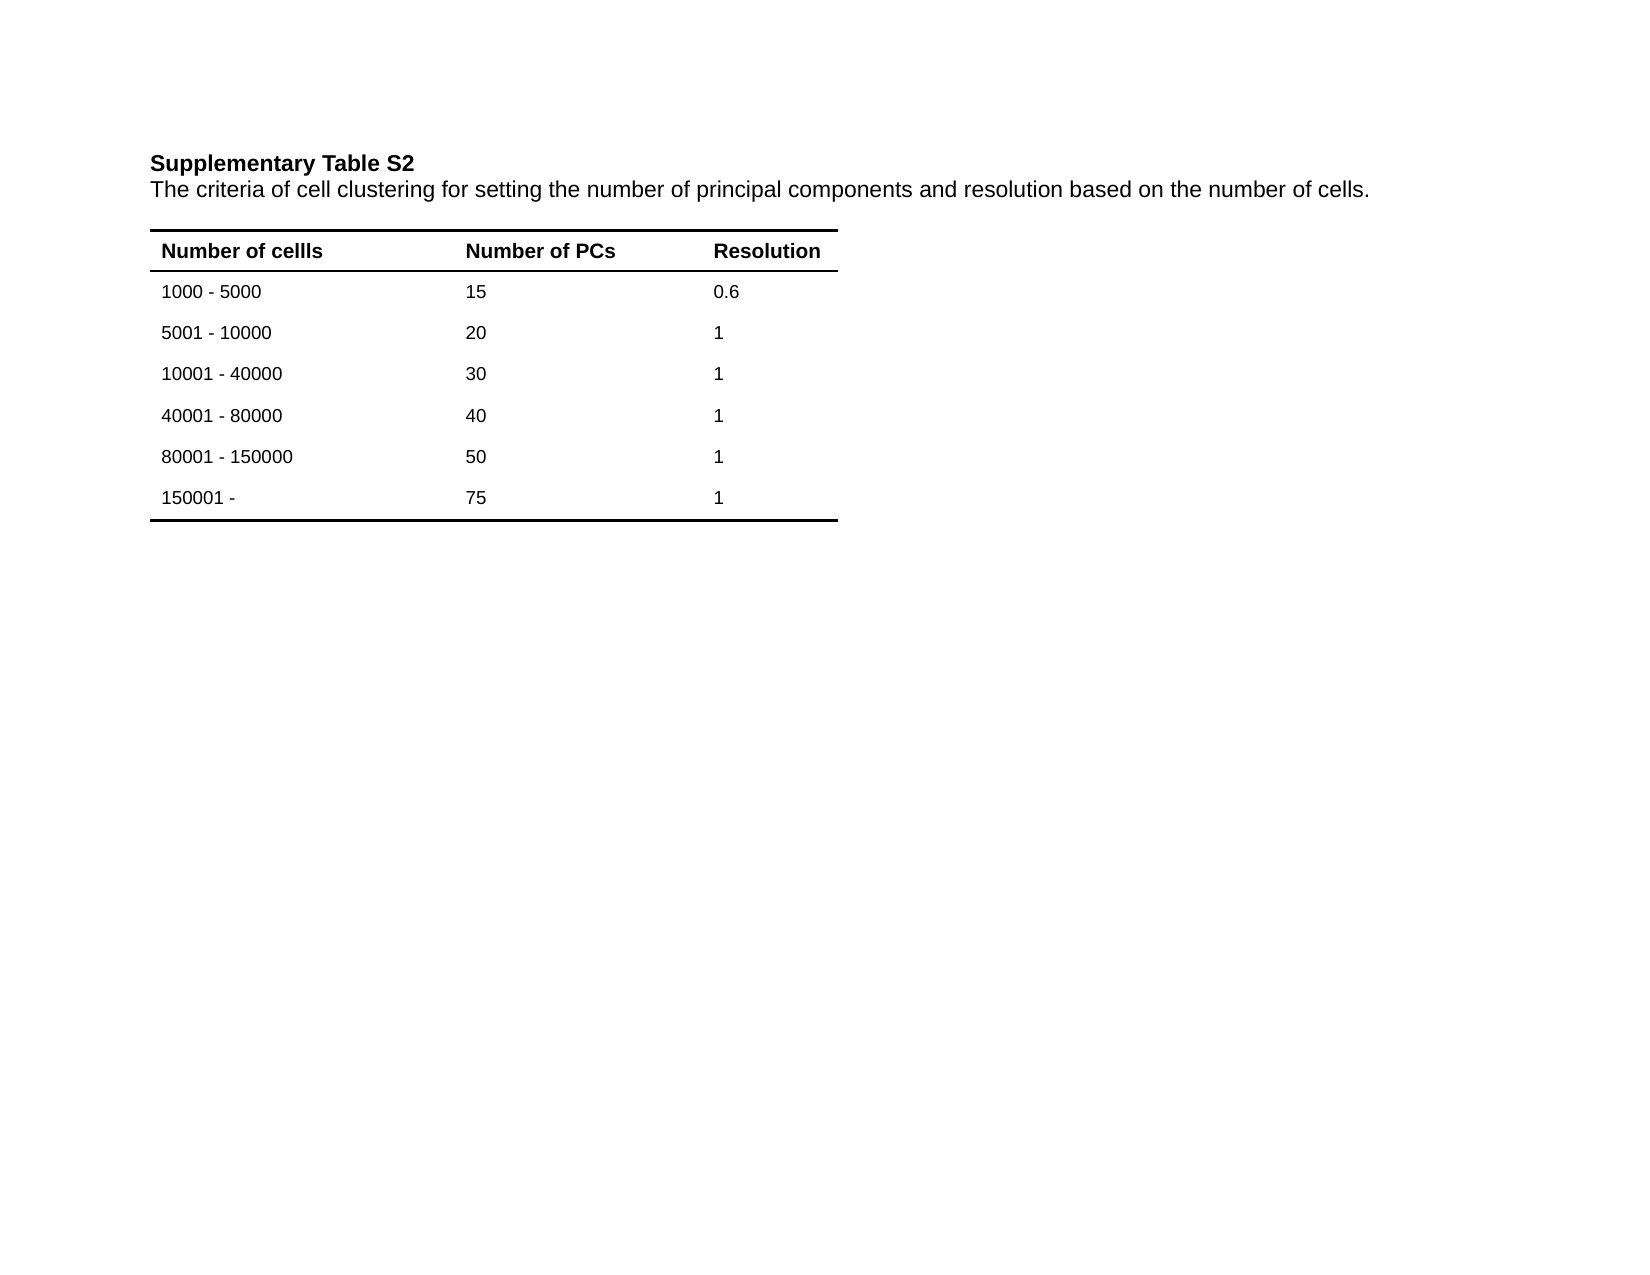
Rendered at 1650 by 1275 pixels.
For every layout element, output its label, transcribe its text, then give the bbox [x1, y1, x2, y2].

table_cell 30 [454, 353, 702, 394]
table_cell 40001 - 80000 [150, 395, 454, 436]
table_cell 40 [454, 395, 702, 436]
table_header Number of cellls [150, 232, 454, 270]
text The criteria of cell clustering for setting the number of principal components and resolution based on the number of cells. [150, 176, 1500, 203]
table_cell 50 [454, 436, 702, 477]
table_cell 1 [702, 353, 837, 394]
table_header Resolution [702, 232, 837, 270]
table_cell 1000 - 5000 [150, 272, 454, 312]
table_cell 15 [454, 272, 702, 312]
table_cell 5001 - 10000 [150, 312, 454, 353]
table_header Number of PCs [454, 232, 702, 270]
table_cell 20 [454, 312, 702, 353]
table_cell 75 [454, 477, 702, 518]
table_cell 1 [702, 436, 837, 477]
table_cell 1 [702, 395, 837, 436]
table_cell 10001 - 40000 [150, 353, 454, 394]
text Supplementary Table S2 [150, 150, 1500, 176]
table_cell 1 [702, 312, 837, 353]
table_cell 150001 - [150, 477, 454, 518]
table_cell 80001 - 150000 [150, 436, 454, 477]
table_cell 0.6 [702, 272, 837, 312]
table_cell 1 [702, 477, 837, 518]
